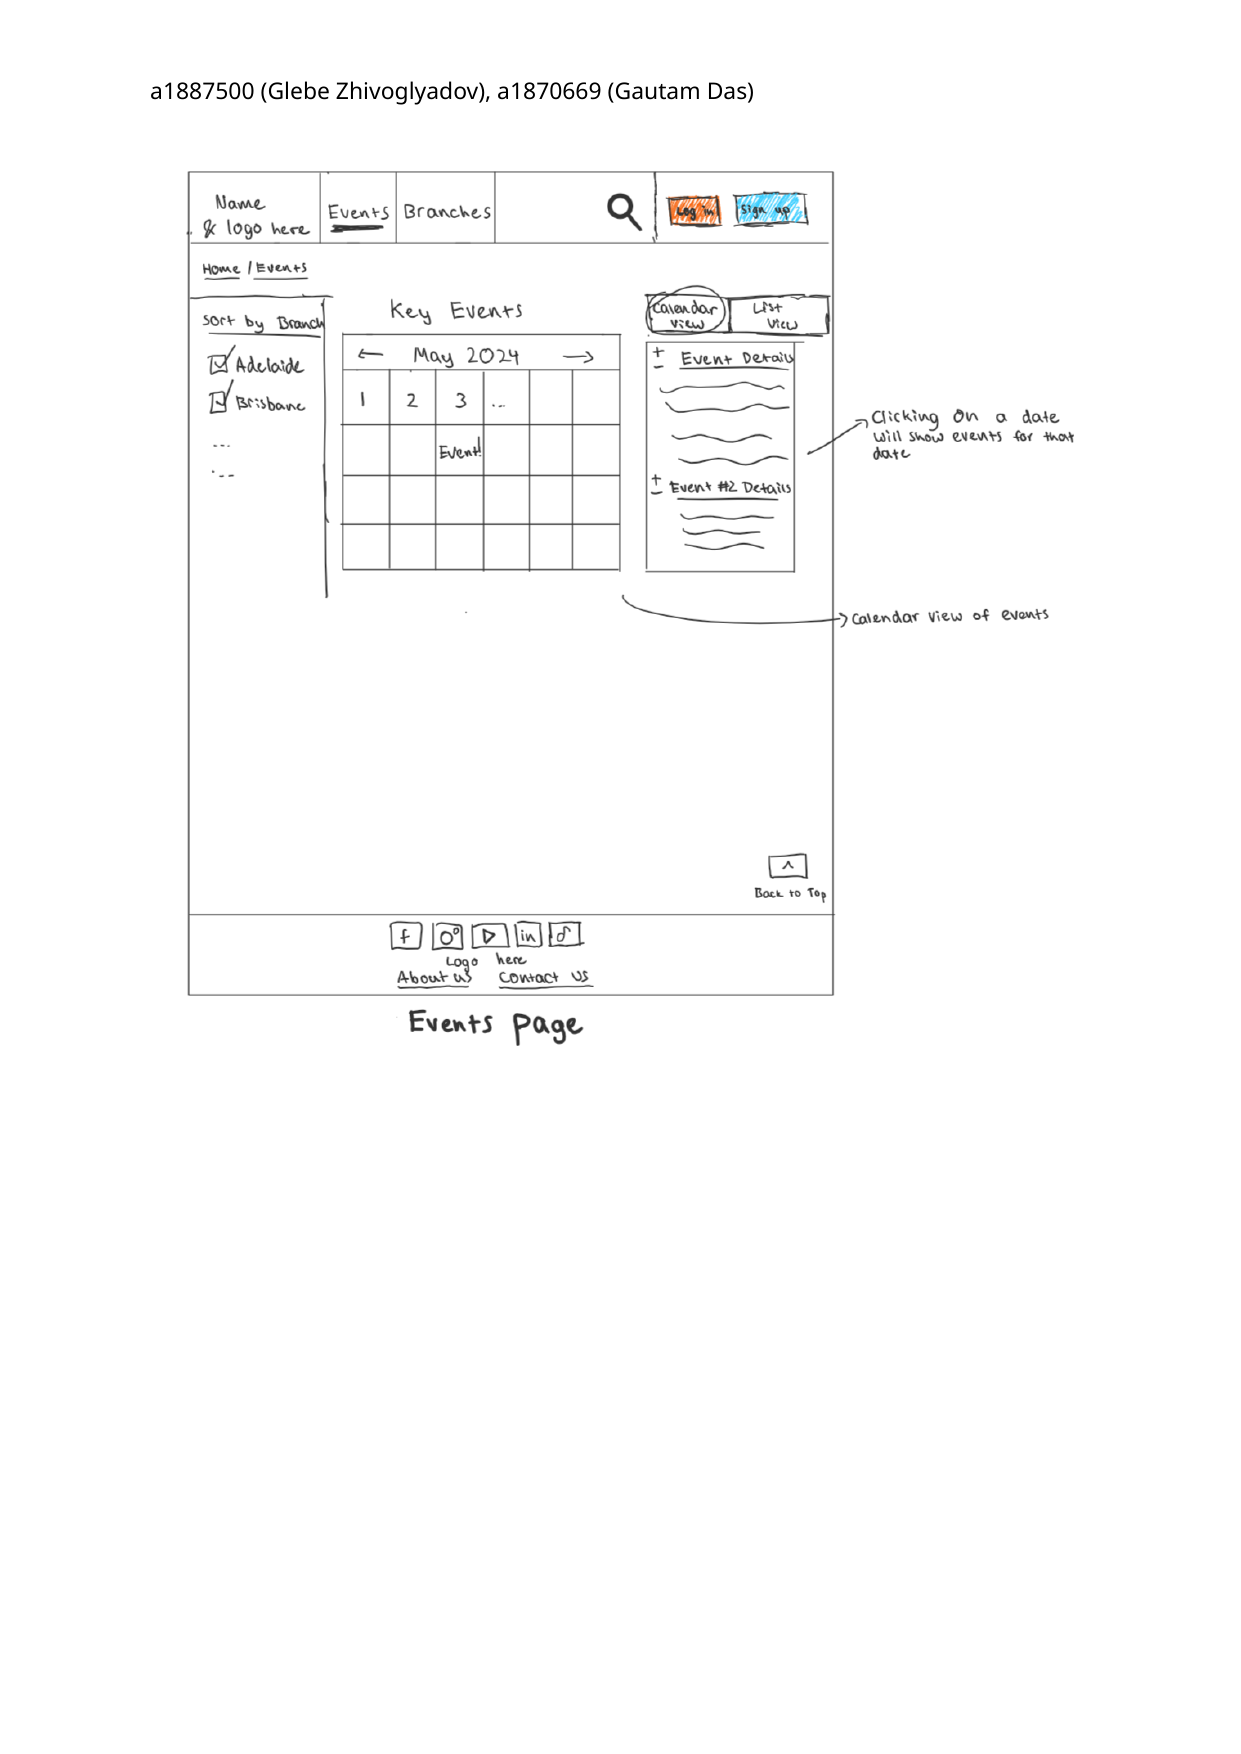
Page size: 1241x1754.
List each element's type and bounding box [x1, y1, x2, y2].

picture [150, 150, 1091, 1050]
